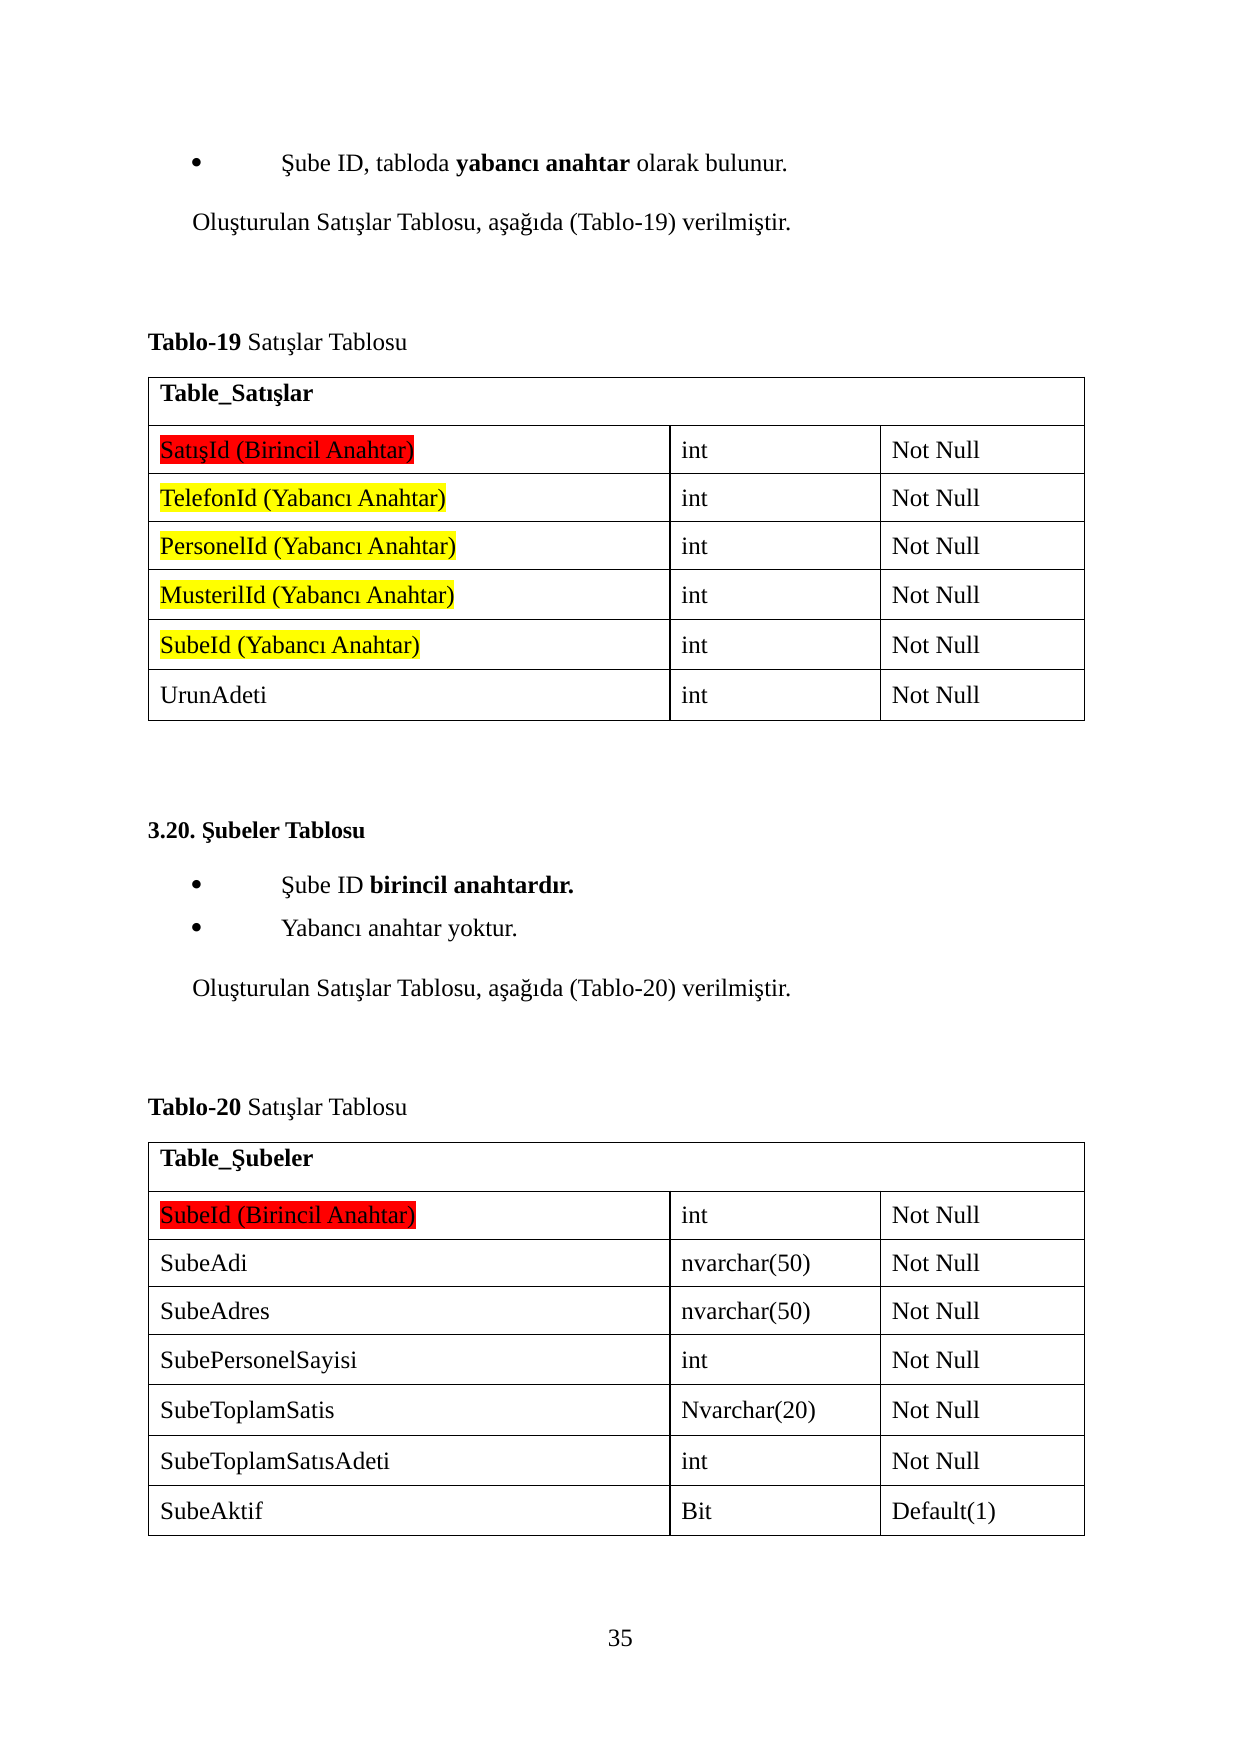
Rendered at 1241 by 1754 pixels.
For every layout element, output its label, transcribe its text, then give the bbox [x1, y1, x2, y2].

text Oluşturulan Satışlar Tablosu, aşağıda (Tablo-19) verilmiştir. [148, 207, 1092, 236]
table_cell int [671, 1335, 880, 1384]
table_cell SubeAktif [149, 1486, 669, 1535]
table_cell SubeToplamSatısAdeti [149, 1436, 669, 1485]
table_cell Not Null [881, 426, 1084, 473]
table_header Table_Satışlar [149, 378, 1084, 425]
table_cell PersonelId (Yabancı Anahtar) [149, 522, 669, 569]
table_cell Not Null [881, 620, 1084, 669]
table_cell int [671, 570, 880, 619]
table_cell Not Null [881, 670, 1084, 719]
table_cell SubeAdres [149, 1287, 669, 1334]
table_cell int [671, 474, 880, 521]
table_cell Not Null [881, 1192, 1084, 1238]
table_cell Default(1) [881, 1486, 1084, 1535]
table_cell int [671, 1192, 880, 1238]
table_cell nvarchar(50) [671, 1240, 880, 1286]
text Oluşturulan Satışlar Tablosu, aşağıda (Tablo-20) verilmiştir. [148, 973, 1092, 1001]
text Tablo-20 Satışlar Tablosu [148, 1092, 1092, 1121]
table_header Table_Şubeler [149, 1143, 1084, 1191]
table_cell Not Null [881, 570, 1084, 619]
table_cell Not Null [881, 1287, 1084, 1334]
table_cell SubeAdi [149, 1240, 669, 1286]
table_cell SubePersonelSayisi [149, 1335, 669, 1384]
list Şube ID, tabloda yabancı anahtar olarak bulunur. [192, 148, 1092, 176]
table_cell Not Null [881, 1385, 1084, 1434]
text Tablo-19 Satışlar Tablosu [148, 327, 1092, 356]
table_cell SatışId (Birincil Anahtar) [149, 426, 669, 473]
table_cell Not Null [881, 1436, 1084, 1485]
table_cell SubeId (Birincil Anahtar) [149, 1192, 669, 1238]
table_cell SubeToplamSatis [149, 1385, 669, 1434]
table_cell Nvarchar(20) [671, 1385, 880, 1434]
table_cell MusterilId (Yabancı Anahtar) [149, 570, 669, 619]
table_cell int [671, 1436, 880, 1485]
table_cell int [671, 522, 880, 569]
table_cell SubeId (Yabancı Anahtar) [149, 620, 669, 669]
table_cell int [671, 620, 880, 669]
table_cell Not Null [881, 1240, 1084, 1286]
table_cell Not Null [881, 522, 1084, 569]
subtitle 3.20. Şubeler Tablosu [148, 816, 1092, 843]
table_cell nvarchar(50) [671, 1287, 880, 1334]
list Yabancı anahtar yoktur. [192, 913, 1092, 942]
table_cell Not Null [881, 474, 1084, 521]
table_cell UrunAdeti [149, 670, 669, 719]
table_cell int [671, 670, 880, 719]
list Şube ID birincil anahtardır. [192, 870, 1092, 898]
table_cell Bit [671, 1486, 880, 1535]
table_cell Not Null [881, 1335, 1084, 1384]
table_cell int [671, 426, 880, 473]
table_cell TelefonId (Yabancı Anahtar) [149, 474, 669, 521]
